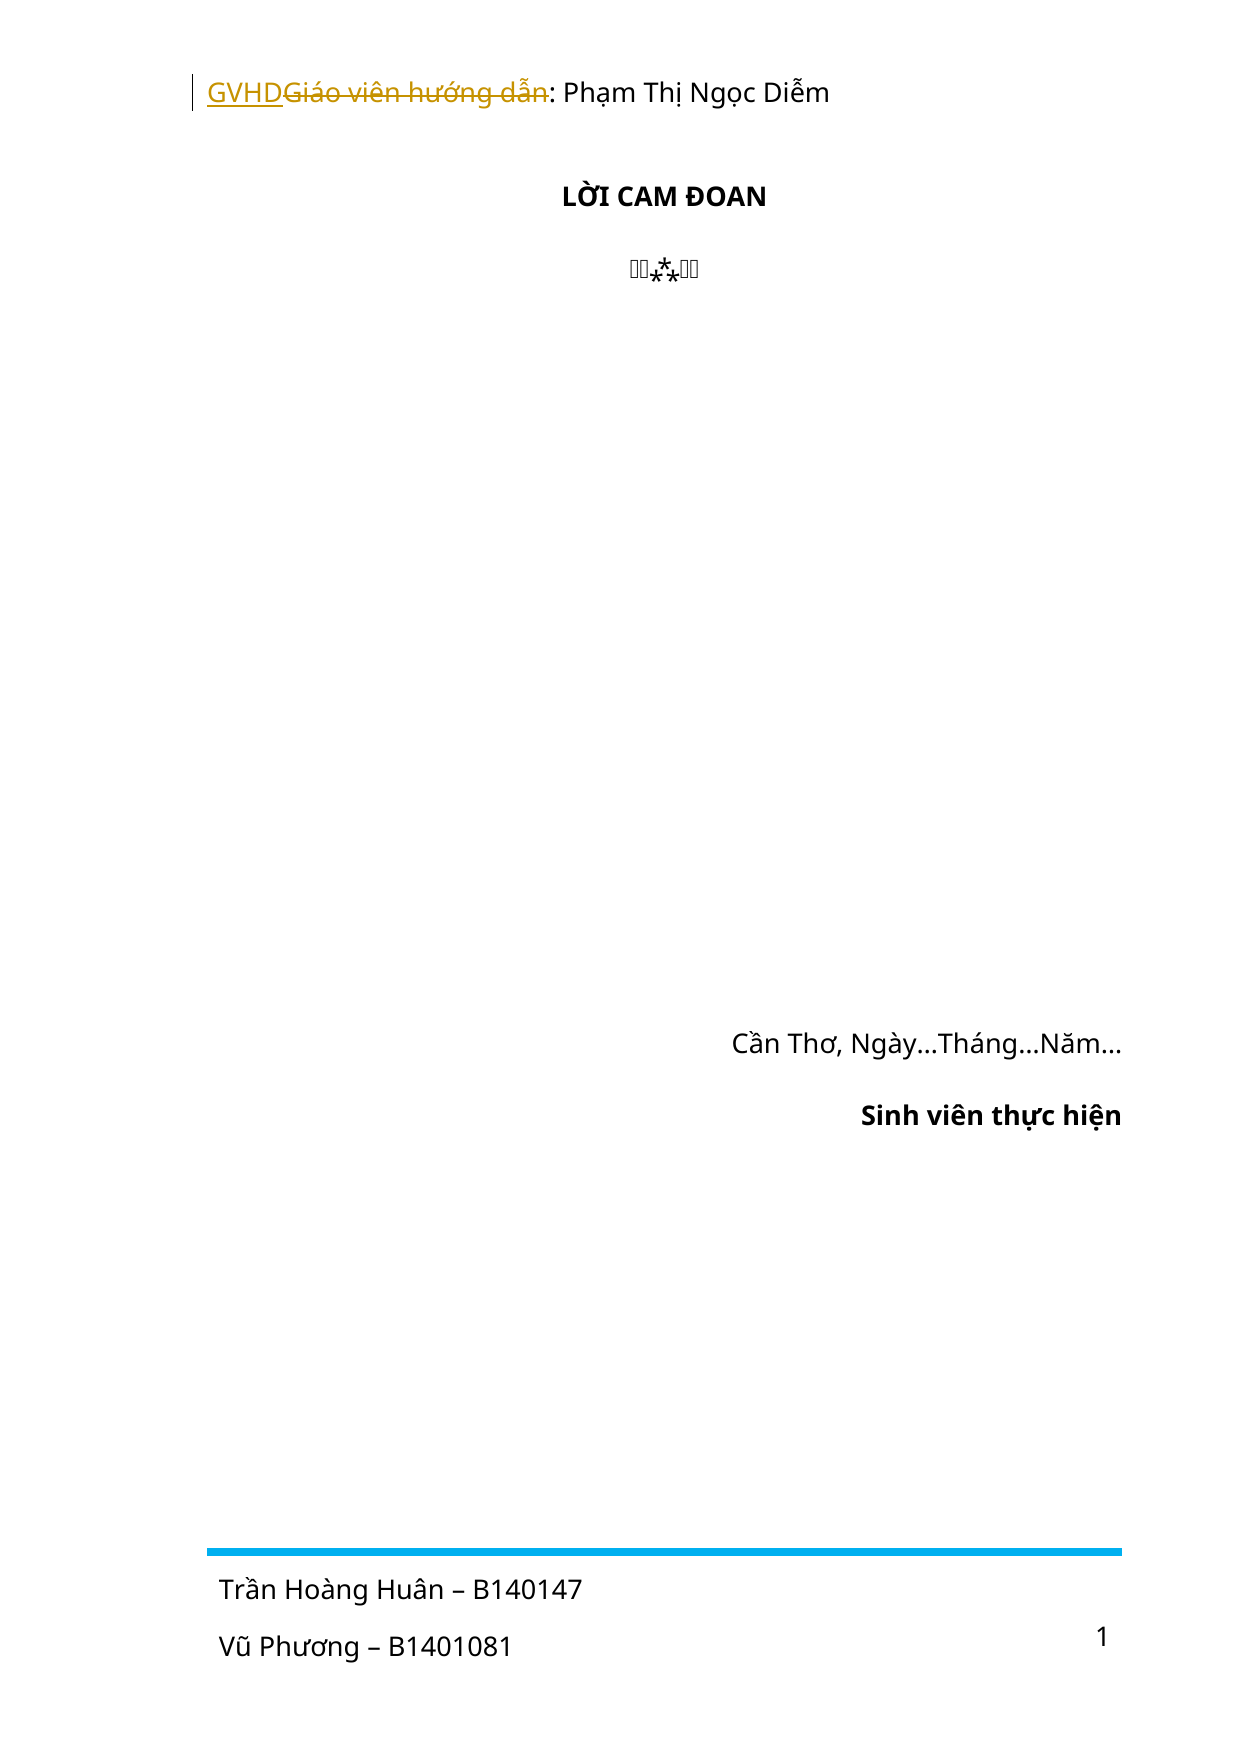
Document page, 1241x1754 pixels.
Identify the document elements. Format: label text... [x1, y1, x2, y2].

text ⁂ [207, 249, 1122, 286]
text LỜI CAM ĐOAN [207, 177, 1122, 214]
text Sinh viên thực hiện [207, 1096, 1122, 1133]
text Cần Thơ, Ngày…Tháng…Năm… [207, 1024, 1122, 1061]
